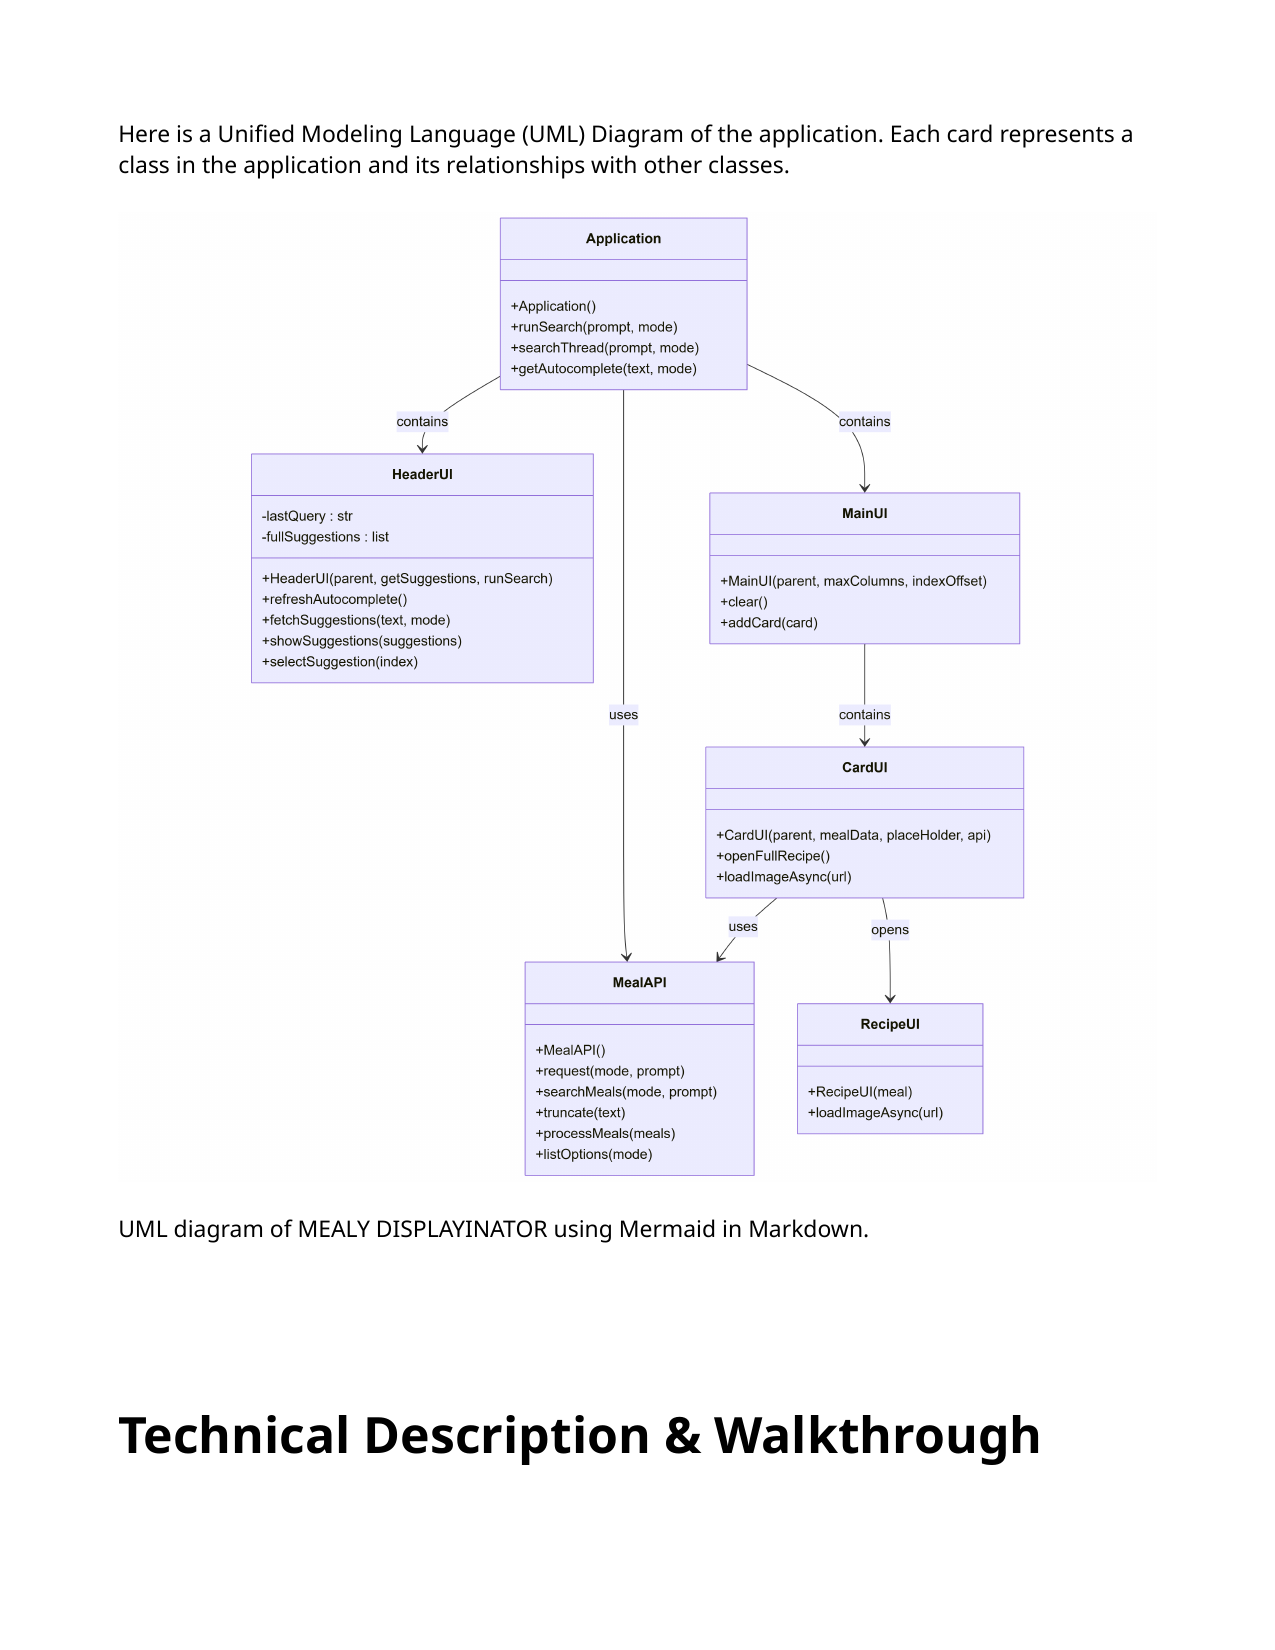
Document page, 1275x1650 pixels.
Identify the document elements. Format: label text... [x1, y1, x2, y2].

text Here is a Unified Modeling Language (UML) Diagram of the application. Each card represents a class in the application and its relationships with other classes. [118, 118, 1157, 181]
text UML diagram of MEALY DISPLAYINATOR using Mermaid in Markdown. [118, 1212, 1157, 1244]
picture [118, 212, 1157, 1182]
text Technical Description & Walkthrough [118, 1400, 1157, 1468]
